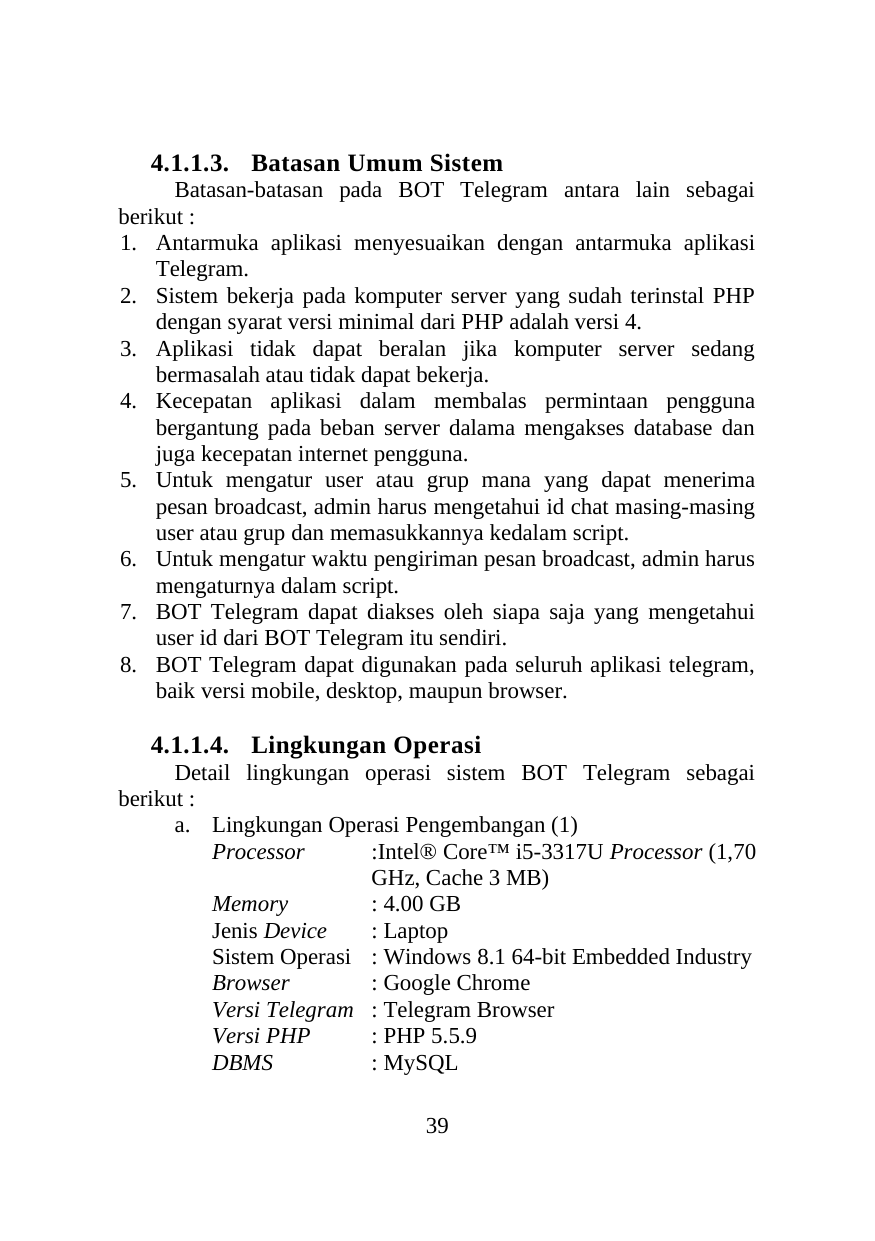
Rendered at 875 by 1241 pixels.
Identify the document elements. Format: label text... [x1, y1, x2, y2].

list Sistem bekerja pada komputer server yang sudah terinstal PHP dengan syarat versi minimal dari PHP adalah versi 4. [137, 282, 756, 334]
subtitle Lingkungan Operasi [151, 730, 756, 759]
text DBMS : MySQL [193, 1048, 756, 1075]
text Batasan-batasan pada BOT Telegram antara lain sebagai berikut : [118, 176, 756, 229]
subtitle Batasan Umum Sistem [151, 148, 756, 176]
list Lingkungan Operasi Pengembangan (1) [174, 811, 756, 838]
text Processor :Intel® Core™ i5-3317U Processor (1,70 GHz, Cache 3 MB) [212, 838, 756, 890]
text Jenis Device : Laptop [193, 917, 756, 943]
text Memory : 4.00 GB [193, 890, 756, 917]
list BOT Telegram dapat diakses oleh siapa saja yang mengetahui user id dari BOT Telegram itu sendiri. [137, 598, 756, 651]
list Untuk mengatur waktu pengiriman pesan broadcast, admin harus mengaturnya dalam script. [137, 545, 756, 598]
list BOT Telegram dapat digunakan pada seluruh aplikasi telegram, baik versi mobile, desktop, maupun browser. [137, 651, 756, 703]
text Versi Telegram : Telegram Browser [193, 996, 756, 1022]
text Detail lingkungan operasi sistem BOT Telegram sebagai berikut : [118, 759, 756, 811]
list Aplikasi tidak dapat beralan jika komputer server sedang bermasalah atau tidak dapat bekerja. [137, 334, 756, 387]
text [193, 943, 756, 969]
text Versi PHP : PHP 5.5.9 [193, 1022, 756, 1048]
text Browser : Google Chrome [193, 969, 756, 996]
list Untuk mengatur user atau grup mana yang dapat menerima pesan broadcast, admin harus mengetahui id chat masing-masing user atau grup dan memasukkannya kedalam script. [137, 466, 756, 545]
list Antarmuka aplikasi menyesuaikan dengan antarmuka aplikasi Telegram. [137, 229, 756, 282]
list Kecepatan aplikasi dalam membalas permintaan pengguna bergantung pada beban server dalama mengakses database dan juga kecepatan internet pengguna. [137, 387, 756, 466]
